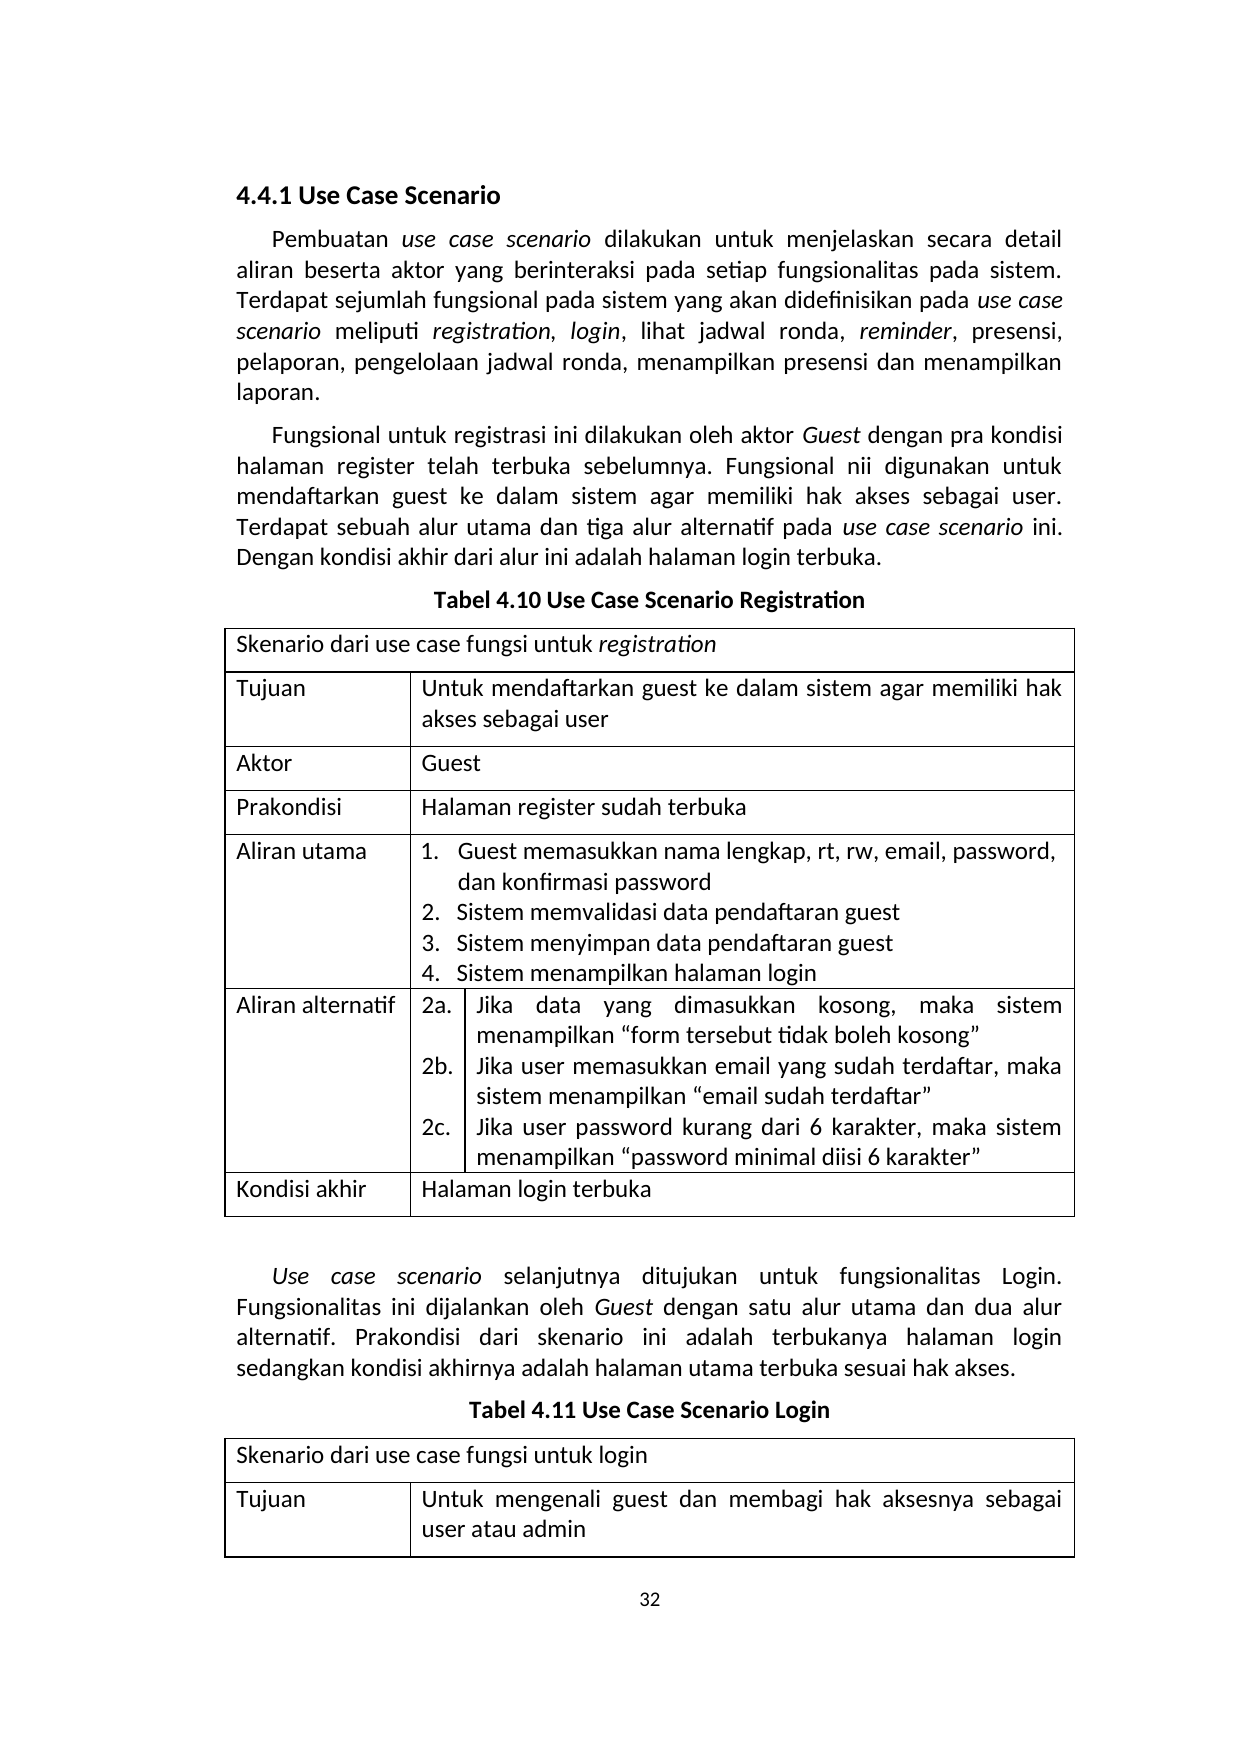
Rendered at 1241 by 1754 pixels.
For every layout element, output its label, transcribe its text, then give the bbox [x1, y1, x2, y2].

table_cell Halaman register sudah terbuka [411, 791, 1074, 834]
table_header Skenario dari use case fungsi untuk registration [226, 629, 1074, 671]
table_cell Untuk mengenali guest dan membagi hak aksesnya sebagai user atau admin [411, 1483, 1074, 1556]
table_cell Kondisi akhir [226, 1173, 410, 1216]
subtitle Use Case Scenario [236, 178, 1063, 211]
text Pembuatan use case scenario dilakukan untuk menjelaskan secara detail aliran beserta aktor yang berinteraksi pada setiap fungsionalitas pada sistem. Terdapat sejumlah fungsional pada sistem yang akan didefinisikan pada use case scenario meliputi registration, login, lihat jadwal ronda, reminder, presensi, pelaporan, pengelolaan jadwal ronda, menampilkan presensi dan menampilkan laporan. [236, 224, 1063, 407]
text Use case scenario selanjutnya ditujukan untuk fungsionalitas Login. Fungsionalitas ini dijalankan oleh Guest dengan satu alur utama dan dua alur alternatif. Prakondisi dari skenario ini adalah terbukanya halaman login sedangkan kondisi akhirnya adalah halaman utama terbuka sesuai hak akses. [236, 1260, 1063, 1382]
table_cell Untuk mendaftarkan guest ke dalam sistem agar memiliki hak akses sebagai user [411, 673, 1074, 746]
table_cell Halaman login terbuka [411, 1173, 1074, 1216]
table_cell Tujuan [226, 1483, 410, 1556]
text Fungsional untuk registrasi ini dilakukan oleh aktor Guest dengan pra kondisi halaman register telah terbuka sebelumnya. Fungsional nii digunakan untuk mendaftarkan guest ke dalam sistem agar memiliki hak akses sebagai user. Terdapat sebuah alur utama dan tiga alur alternatif pada use case scenario ini. Dengan kondisi akhir dari alur ini adalah halaman login terbuka. [236, 419, 1063, 572]
table_cell Tujuan [226, 673, 410, 746]
table_header Skenario dari use case fungsi untuk login [226, 1439, 1074, 1482]
table_cell Aliran utama [226, 835, 410, 988]
table_cell Prakondisi [226, 791, 410, 834]
table_cell 2a. 2b. 2c. [411, 989, 464, 1172]
table_cell Aliran alternatif [226, 989, 410, 1172]
table_cell Guest memasukkan nama lengkap, rt, rw, email, password, dan konfirmasi password Sistem memvalidasi data pendaftaran guest Sistem menyimpan data pendaftaran guest Sistem menampilkan halaman login [411, 835, 1074, 988]
table_cell Aktor [226, 747, 410, 790]
table_cell Jika data yang dimasukkan kosong, maka sistem menampilkan “form tersebut tidak boleh kosong” Jika user memasukkan email yang sudah terdaftar, maka sistem menampilkan “email sudah terdaftar” Jika user password kurang dari 6 karakter, maka sistem menampilkan “password minimal diisi 6 karakter” [466, 989, 1074, 1172]
table_cell Guest [411, 747, 1074, 790]
